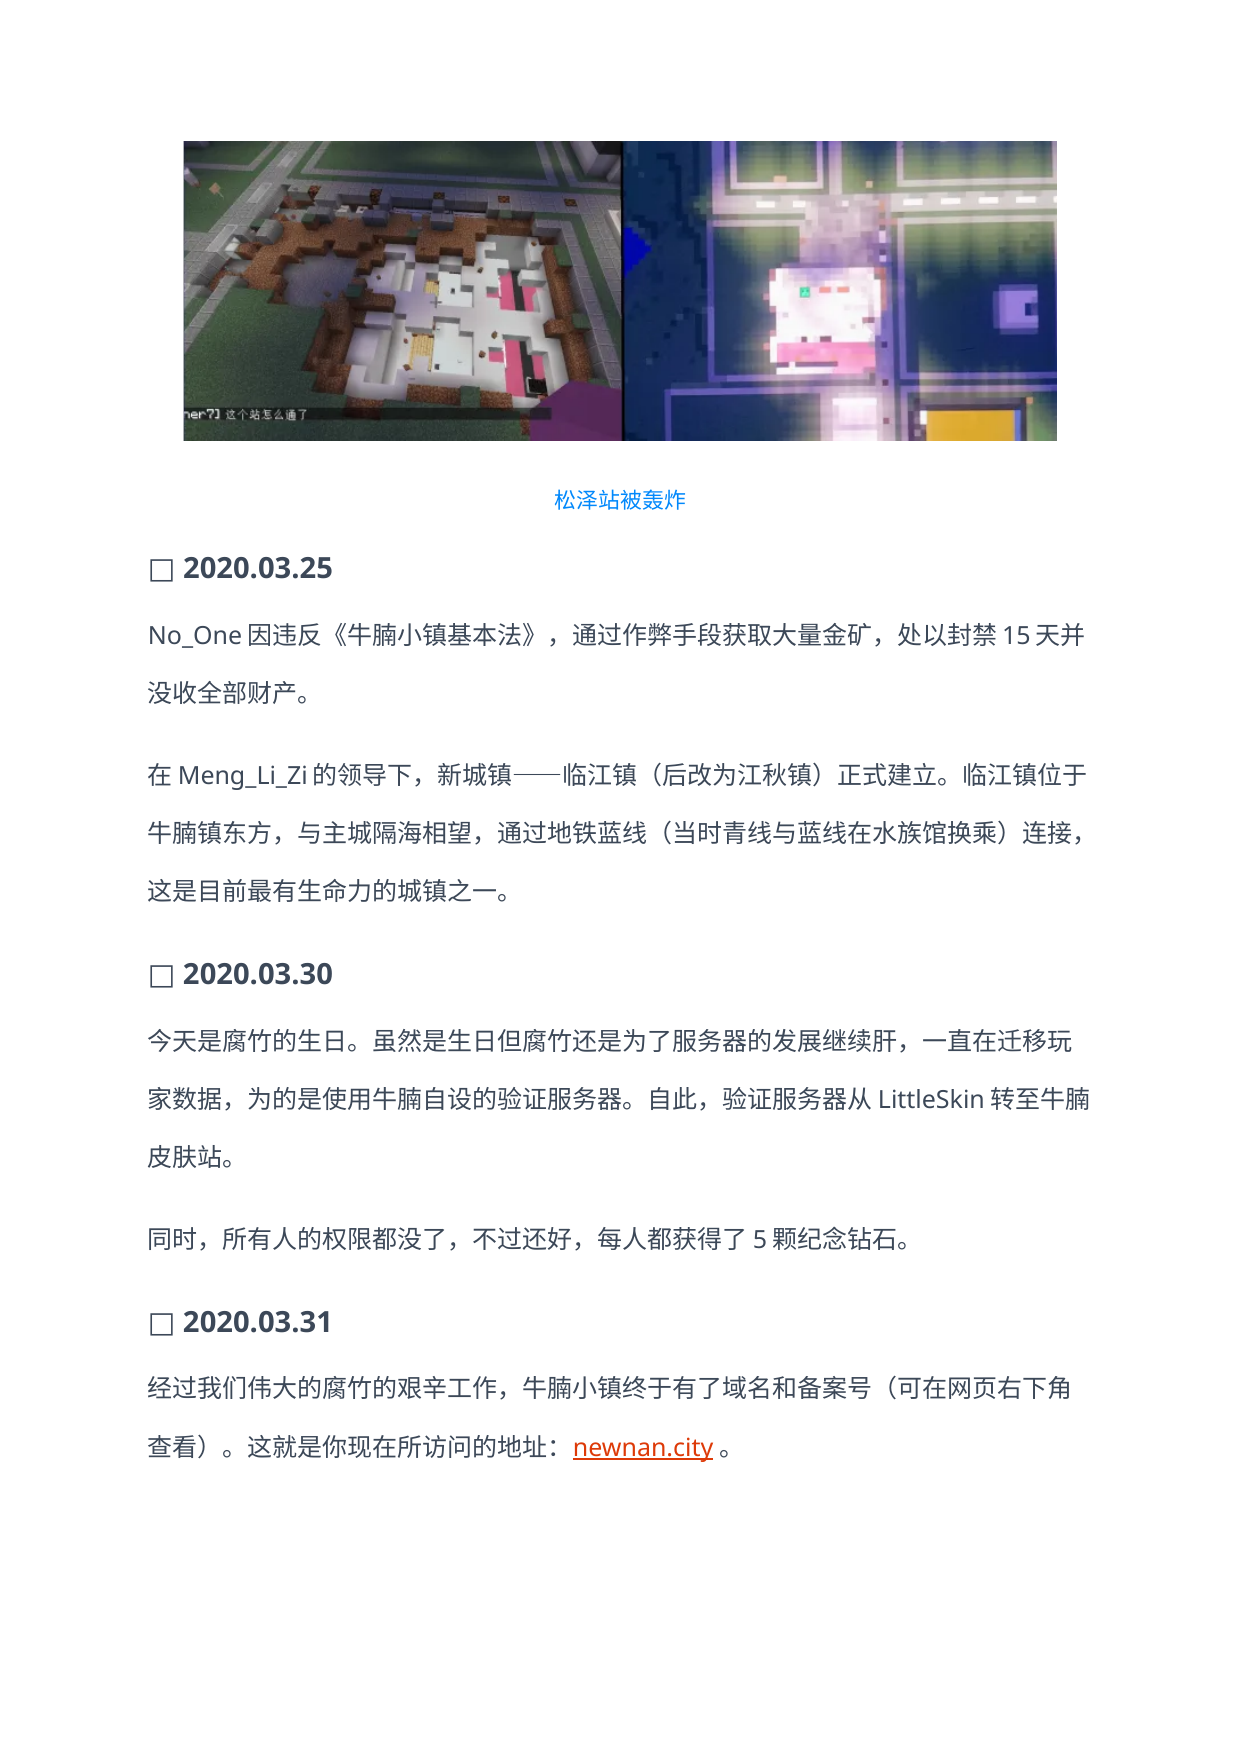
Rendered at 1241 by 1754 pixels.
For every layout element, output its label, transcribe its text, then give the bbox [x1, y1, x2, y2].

text 今天是腐竹的生日。虽然是生日但腐竹还是为了服务器的发展继续肝，一直在迁移玩家数据，为的是使用牛腩自设的验证服务器。自此，验证服务器从LittleSkin转至牛腩皮肤站。 [148, 1021, 1093, 1174]
text 在Meng_Li_Zi的领导下，新城镇——临江镇（后改为江秋镇）正式建立。临江镇位于牛腩镇东方，与主城隔海相望，通过地铁蓝线（当时青线与蓝线在水族馆换乘）连接，这是目前最有生命力的城镇之一。 [148, 755, 1093, 814]
text 同时，所有人的权限都没了，不过还好，每人都获得了5颗纪念钻石。 [148, 1219, 1093, 1256]
subtitle □ 2020.03.25 [148, 548, 1093, 587]
text 在Meng_Li_Zi的领导下，新城镇——临江镇（后改为江秋镇）正式建立。临江镇位于牛腩镇东方，与主城隔海相望，通过地铁蓝线（当时青线与蓝线在水族馆换乘）连接，这是目前最有生命力的城镇之一。 [148, 850, 1093, 908]
picture [183, 141, 1057, 441]
subtitle □ 2020.03.31 [148, 1301, 1093, 1341]
subtitle □ 2020.03.30 [148, 954, 1093, 993]
text 经过我们伟大的腐竹的艰辛工作，牛腩小镇终于有了域名和备案号（可在网页右下角查看）。这就是你现在所访问的地址：newnan.city 。 [148, 1369, 1093, 1463]
text No_One因违反《牛腩小镇基本法》，通过作弊手段获取大量金矿，处以封禁15天并没收全部财产。 [148, 615, 1093, 710]
text 松泽站被轰炸 [148, 483, 1093, 514]
